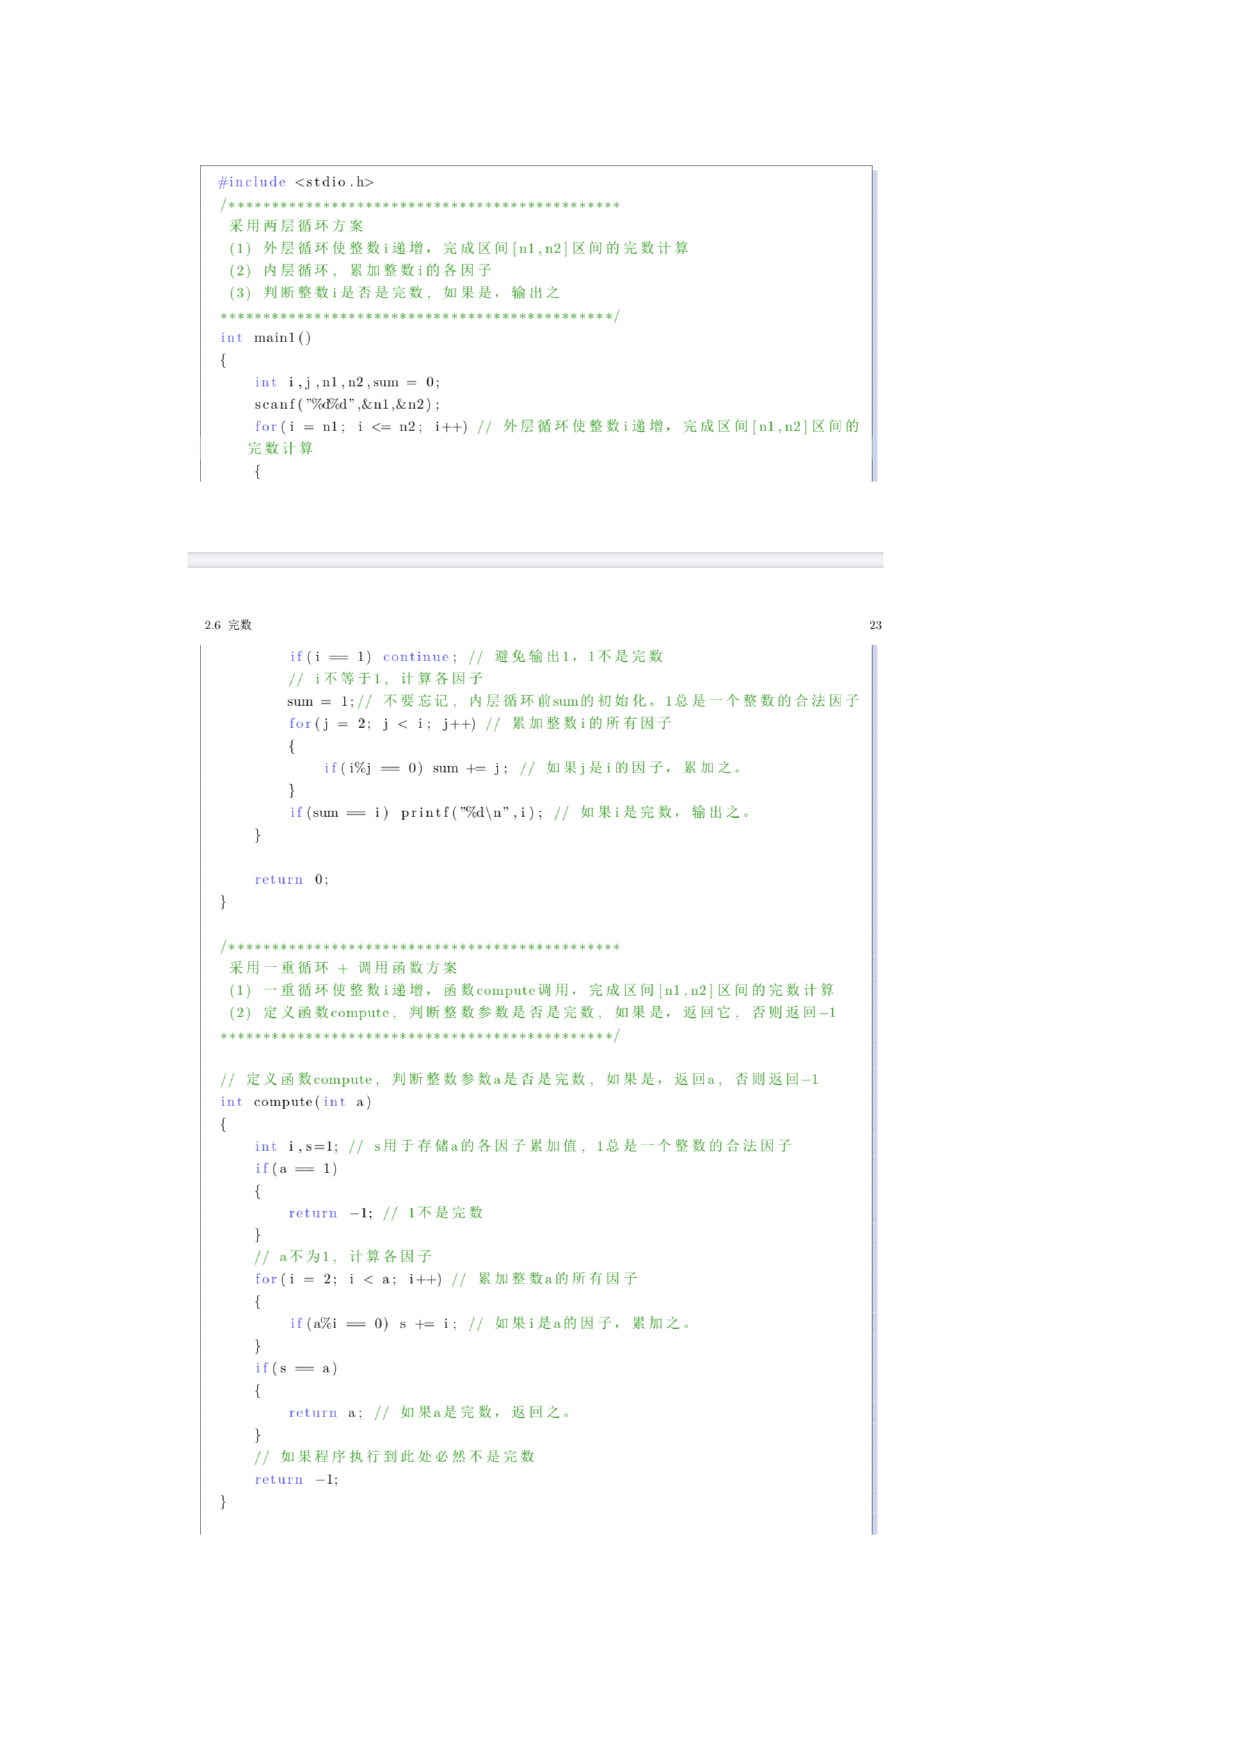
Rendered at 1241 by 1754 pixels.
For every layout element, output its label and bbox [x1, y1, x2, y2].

picture [187, 162, 884, 1569]
